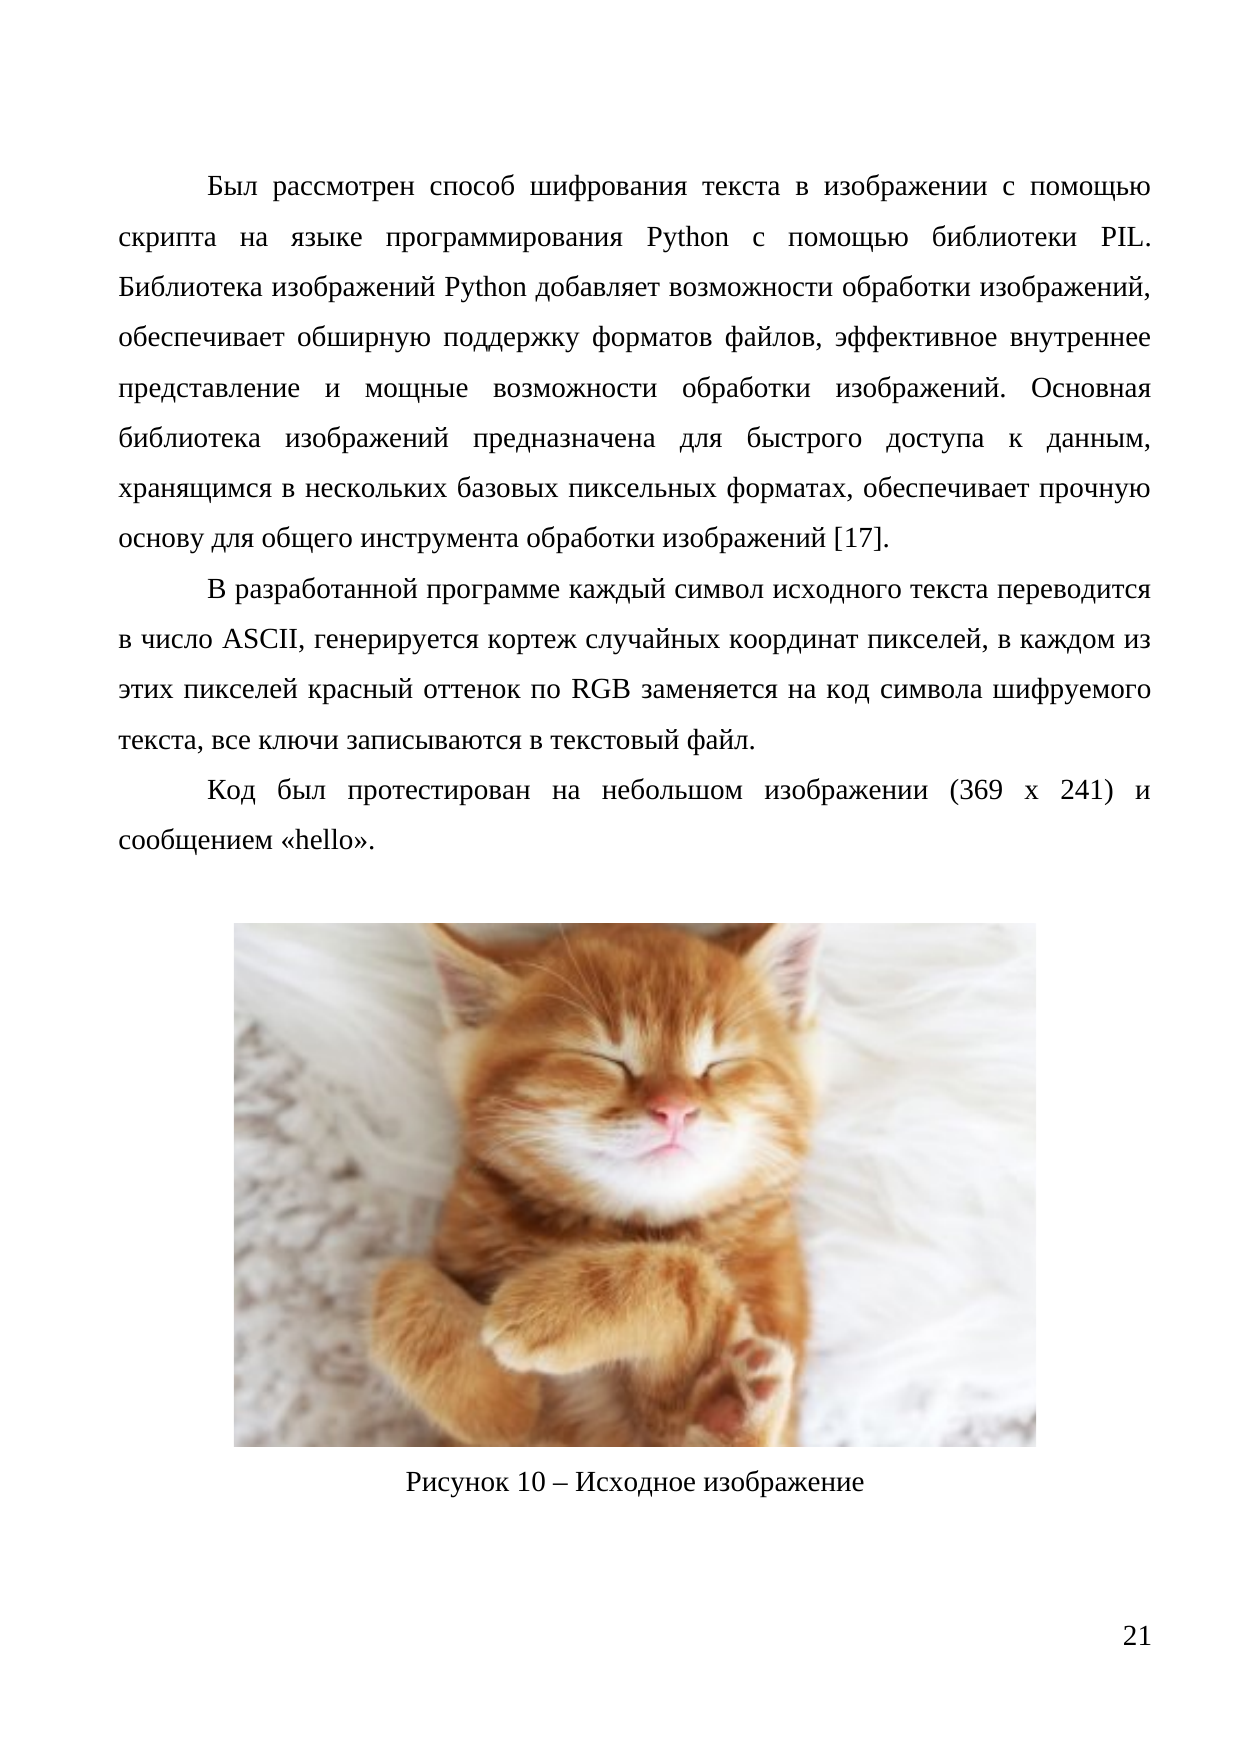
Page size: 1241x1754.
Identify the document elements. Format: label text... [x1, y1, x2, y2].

picture [233, 923, 1037, 1447]
text Код был протестирован на небольшом изображении (369 х 241) и сообщением «hello». [118, 772, 1152, 856]
text Был рассмотрен способ шифрования текста в изображении с помощью скрипта на языке программирования Python с помощью библиотеки PIL. Библиотека изображений Python добавляет возможности обработки изображений, обеспечивает обширную поддержку форматов файлов, эффективное внутреннее представление и мощные возможности обработки изображений. Основная библиотека изображений предназначена для быстрого доступа к данным, хранящимся в нескольких базовых пиксельных форматах, обеспечивает прочную основу для общего инструмента обработки изображений [17]. [118, 168, 1152, 554]
text В разработанной программе каждый символ исходного текста переводится в число ASCII, генерируется кортеж случайных координат пикселей, в каждом из этих пикселей красный оттенок по RGB заменяется на код символа шифруемого текста, все ключи записываются в текстовый файл. [118, 571, 1152, 755]
